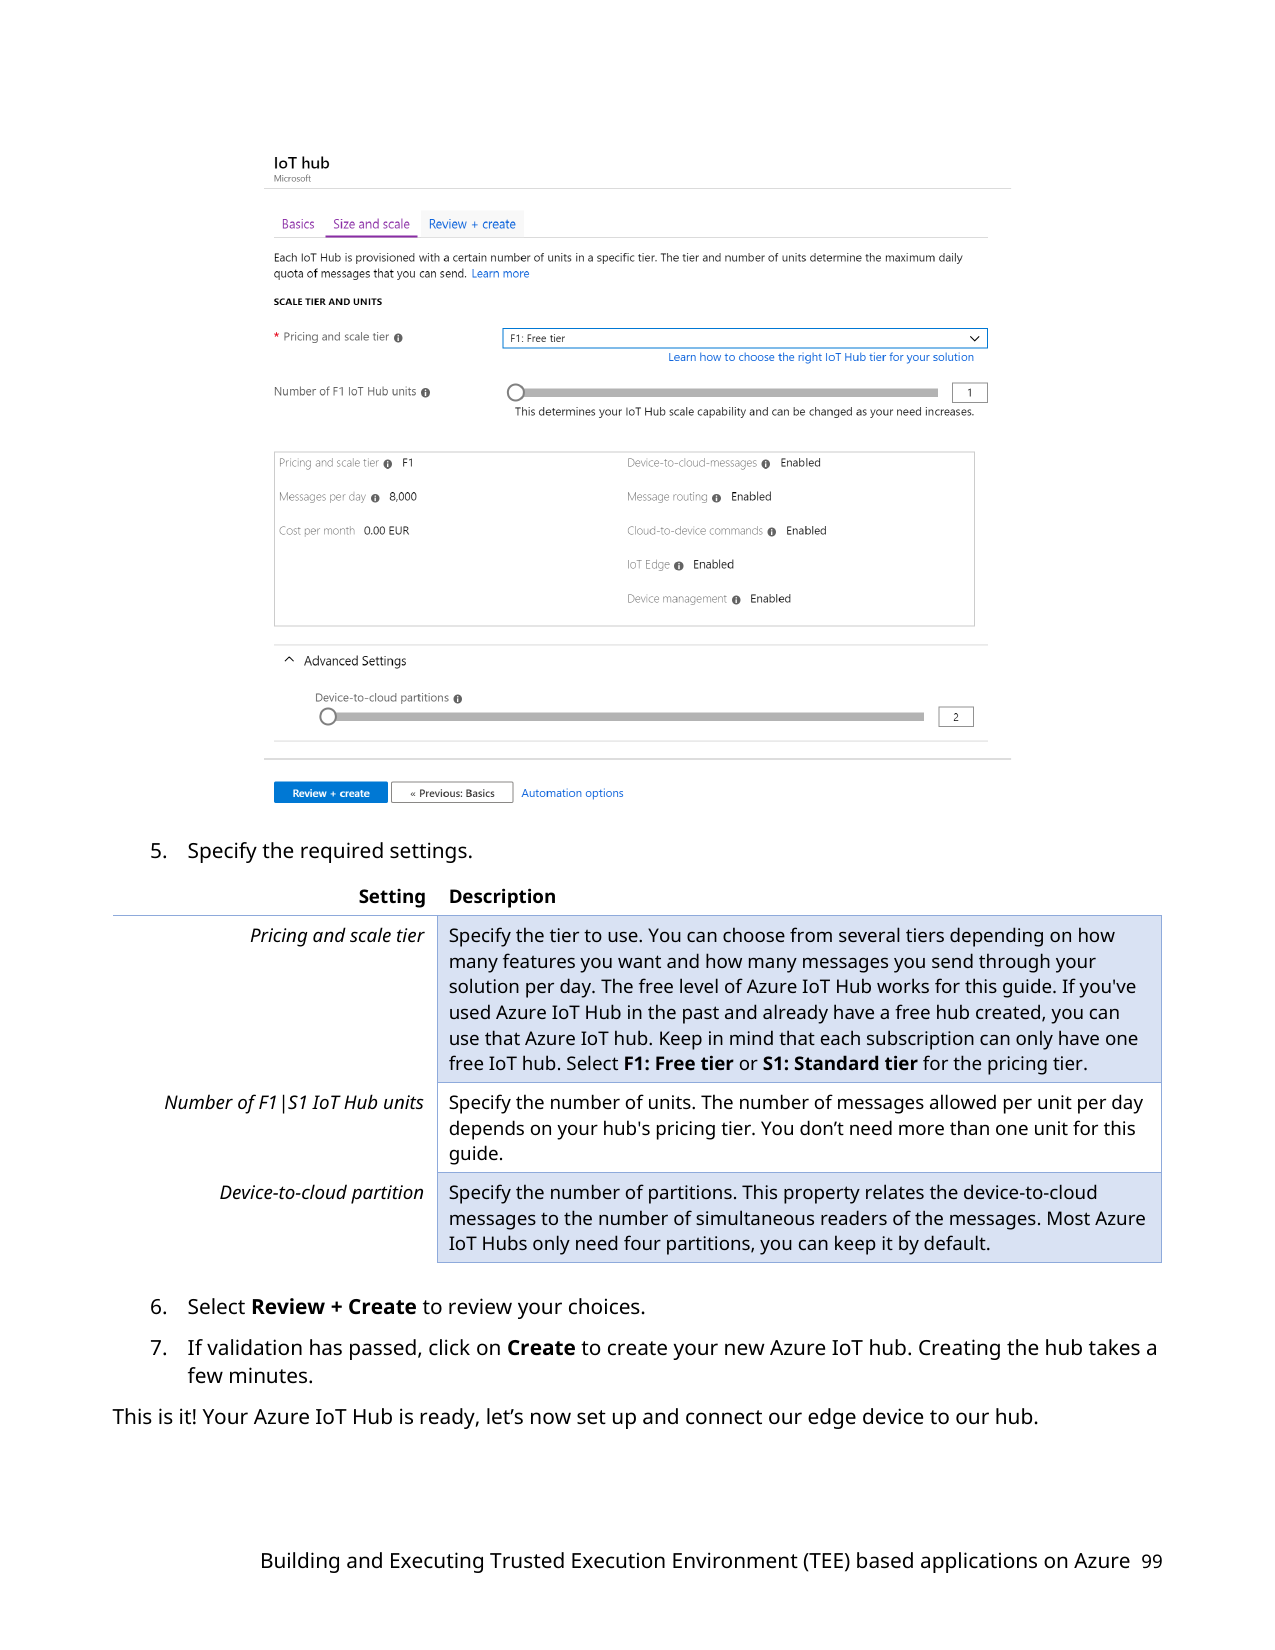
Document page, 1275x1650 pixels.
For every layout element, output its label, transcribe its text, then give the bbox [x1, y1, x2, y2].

list Select Review + Create to review your choices. [150, 1292, 1162, 1320]
list If validation has passed, click on Create to create your new Azure IoT hub. Creating the hub takes a few minutes. [150, 1333, 1162, 1389]
table_cell Specify the number of units. The number of messages allowed per unit per day depends on your hub's pricing tier. You don’t need more than one unit for this guide. [438, 1083, 1161, 1172]
table_cell Number of F1|S1 IoT Hub units [113, 1082, 437, 1172]
picture [264, 150, 1012, 812]
text This is it! Your Azure IoT Hub is ready, let’s now set up and connect our edge device to our hub. [112, 1402, 1162, 1431]
table_cell Specify the number of partitions. This property relates the device-to-cloud messages to the number of simultaneous readers of the messages. Most Azure IoT Hubs only need four partitions, you can keep it by default. [438, 1173, 1161, 1262]
list Specify the required settings. [150, 836, 1162, 865]
table_cell Pricing and scale tier [113, 916, 437, 1082]
table_cell Specify the tier to use. You can choose from several tiers depending on how many features you want and how many messages you send through your solution per day. The free level of Azure IoT Hub works for this guide. If you've used Azure IoT Hub in the past and already have a free hub created, you can use that Azure IoT hub. Keep in mind that each subscription can only have one free IoT hub. Select F1: Free tier or S1: Standard tier for the pricing tier. [438, 916, 1161, 1082]
table_header Setting [113, 878, 437, 915]
table_cell Device-to-cloud partition [113, 1172, 437, 1262]
table_header Description [437, 878, 1161, 915]
